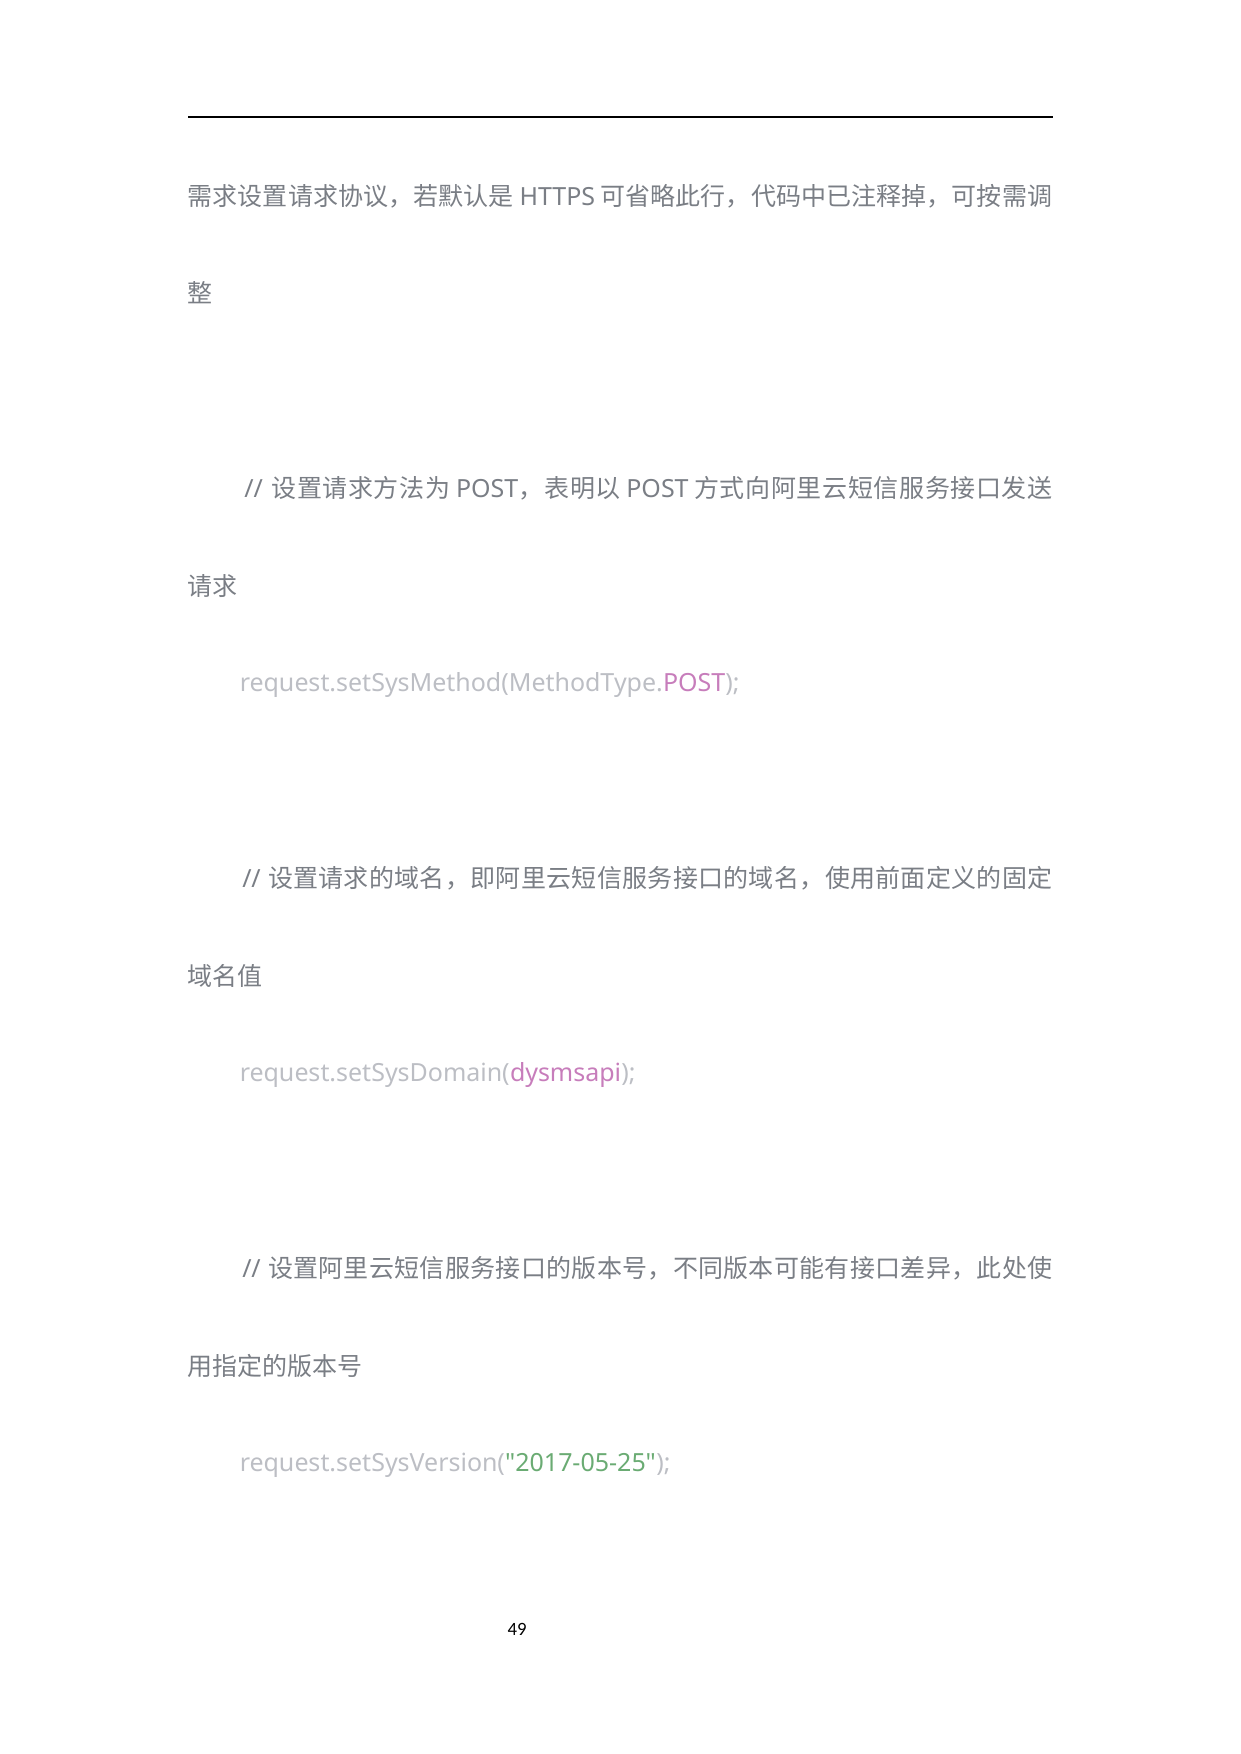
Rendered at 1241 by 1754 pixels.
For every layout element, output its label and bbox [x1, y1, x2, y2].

text [187, 162, 1053, 1494]
